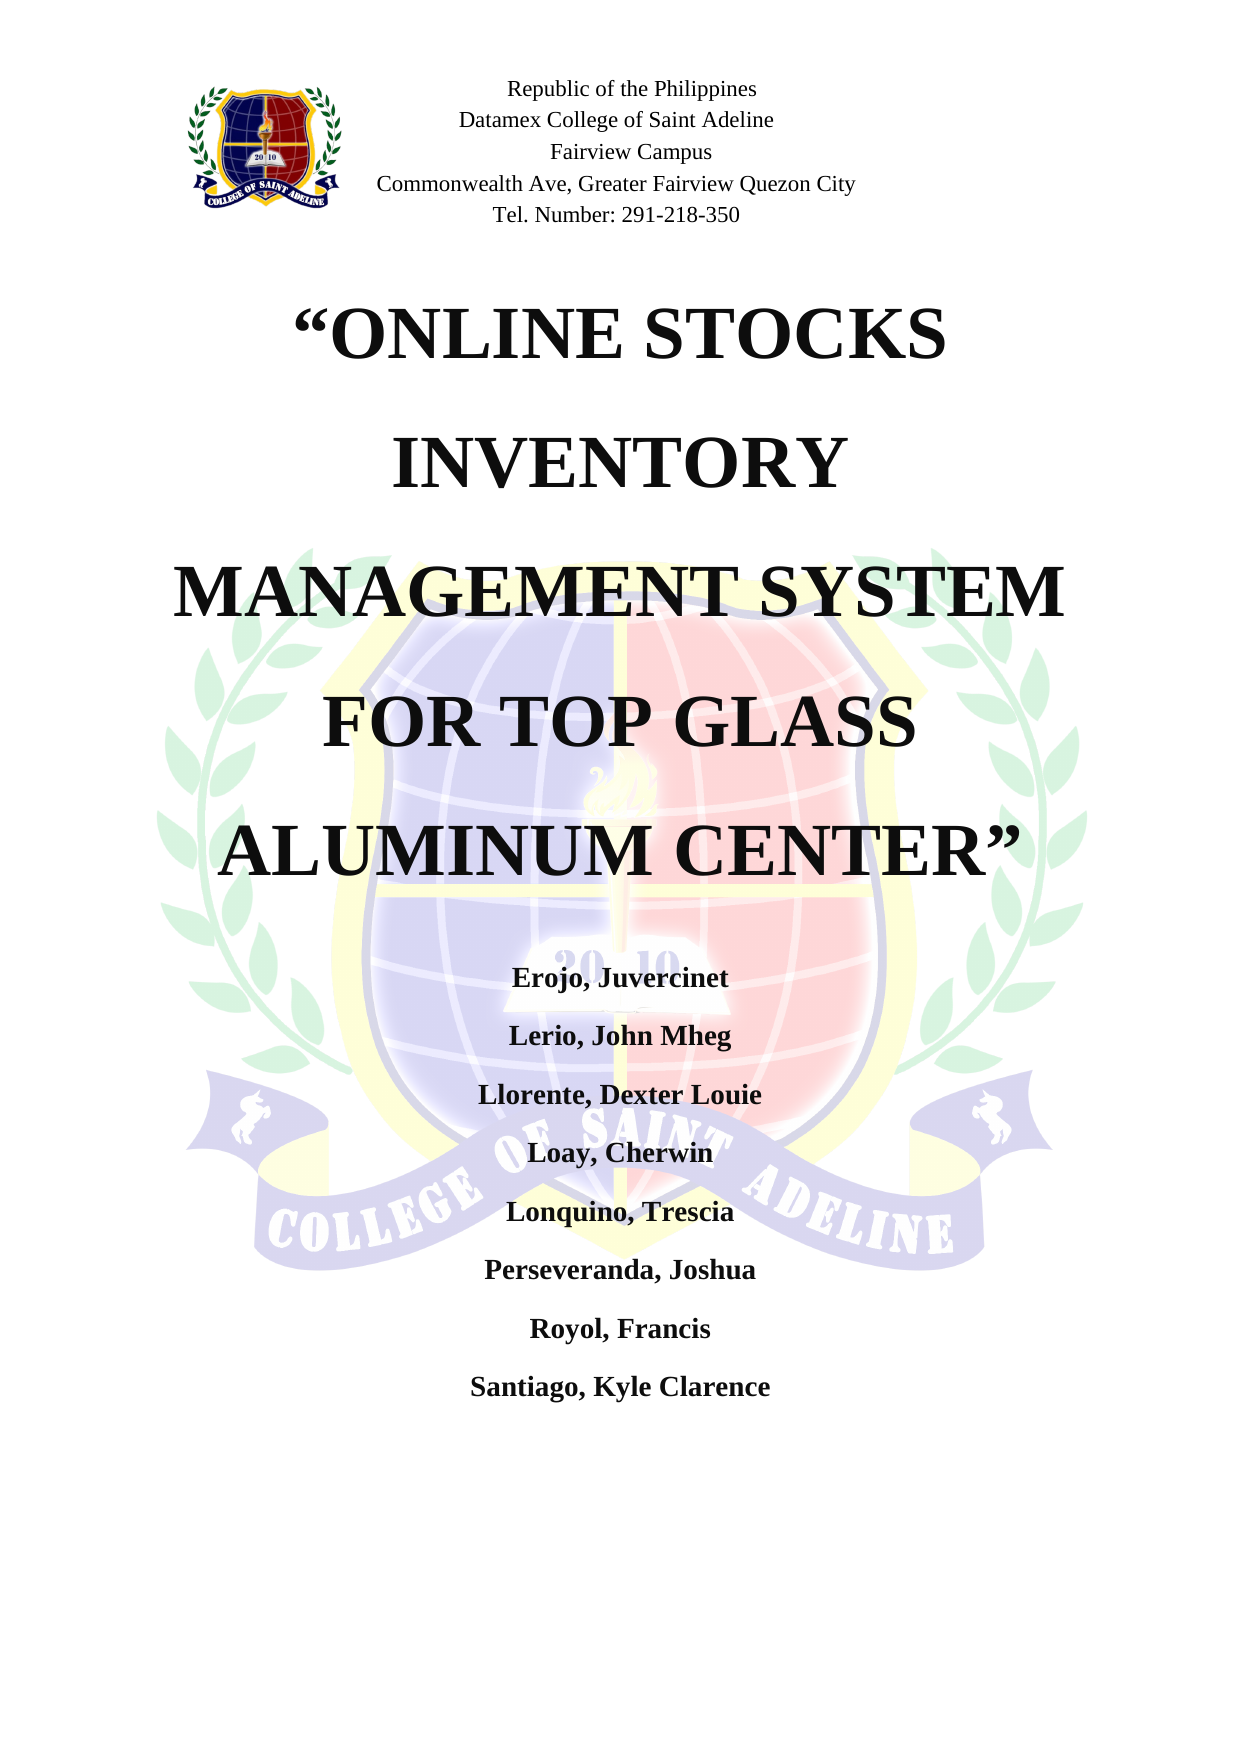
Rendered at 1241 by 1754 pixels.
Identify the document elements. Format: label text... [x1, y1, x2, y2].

text Royol, Francis [150, 1311, 1090, 1344]
text Erojo, Juvercinet [150, 960, 1090, 993]
text Lerio, John Mheg [150, 1018, 1090, 1052]
text Llorente, Dexter Louie [150, 1077, 1090, 1110]
text Perseveranda, Joshua [150, 1252, 1090, 1286]
text Loay, Cherwin [150, 1135, 1090, 1169]
picture [186, 77, 343, 218]
text “ONLINE STOCKS INVENTORY MANAGEMENT SYSTEM FOR TOP GLASS ALUMINUM CENTER” [150, 288, 1090, 892]
text Santiago, Kyle Clarence [150, 1369, 1090, 1403]
text Lonquino, Trescia [150, 1194, 1090, 1227]
